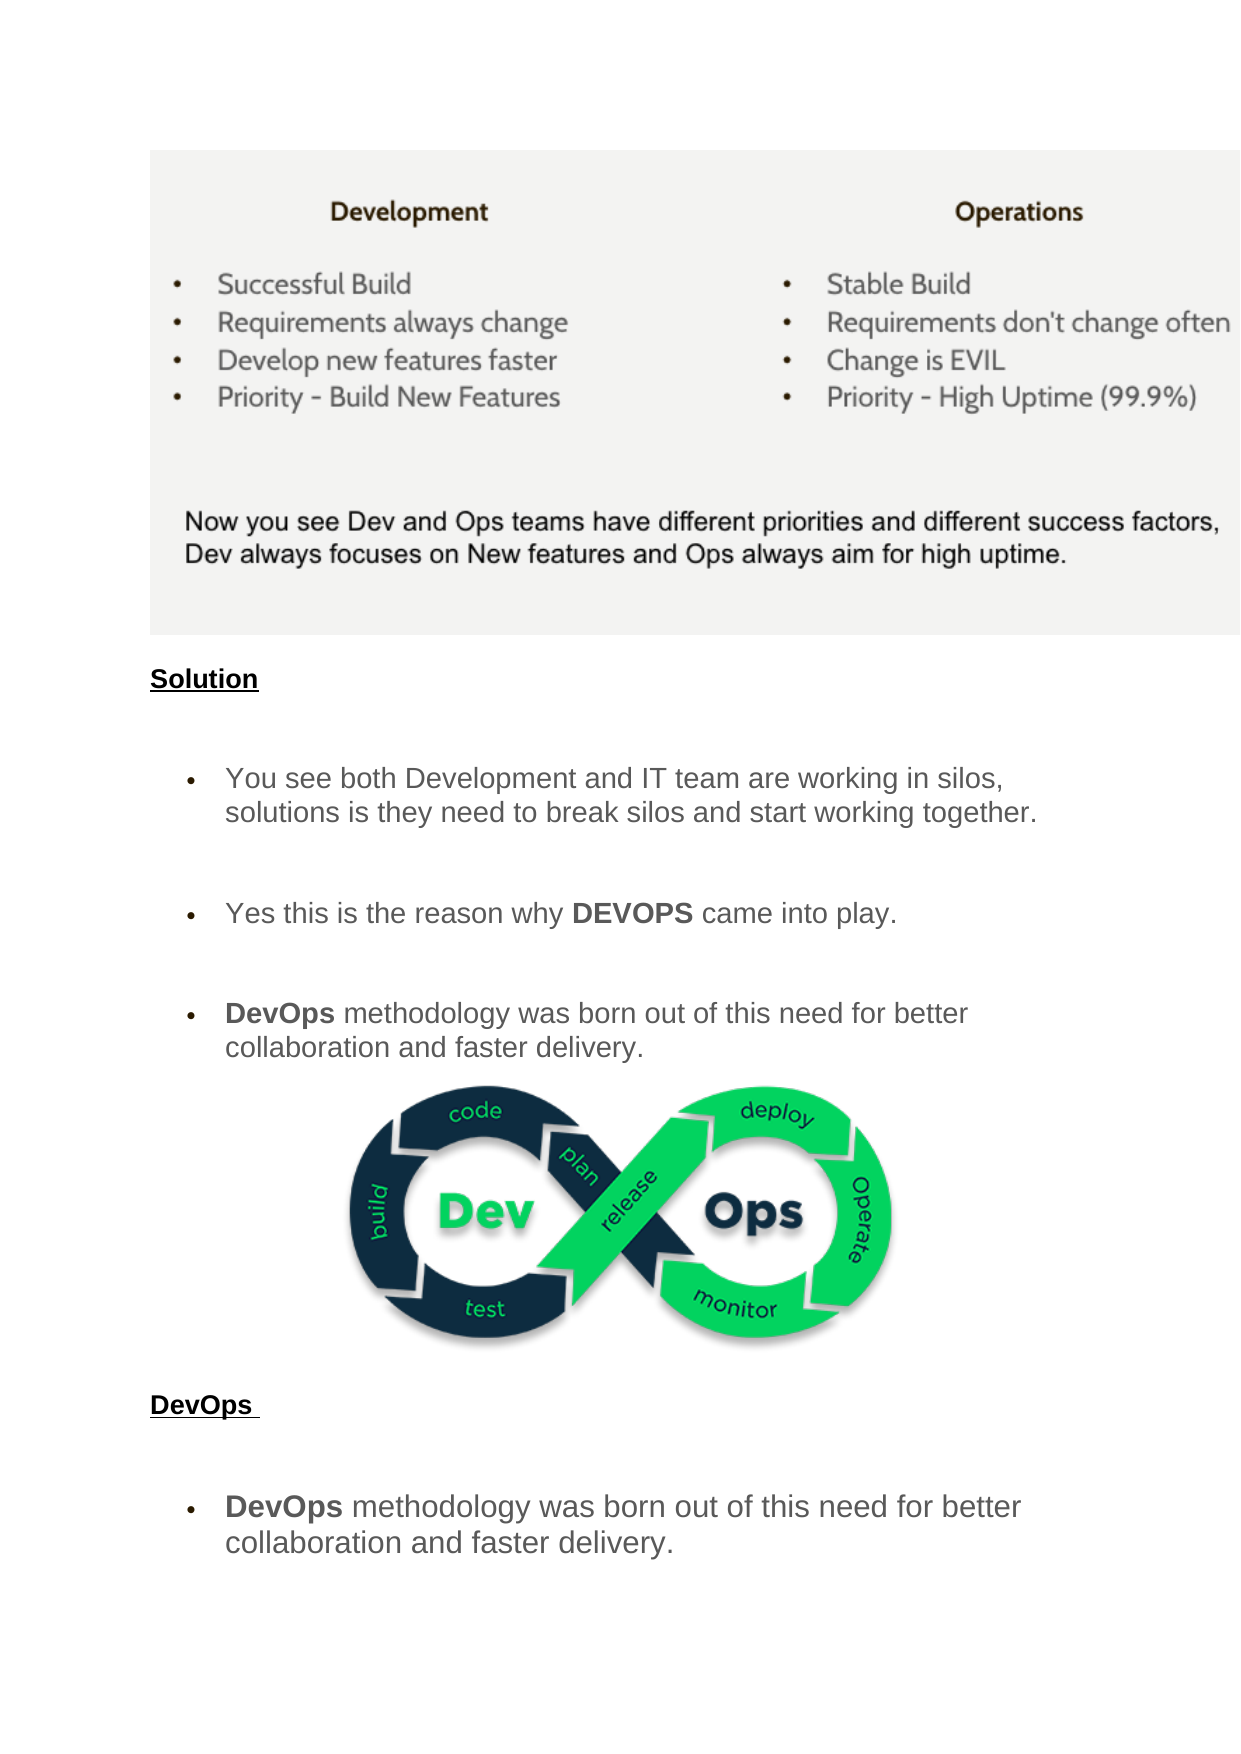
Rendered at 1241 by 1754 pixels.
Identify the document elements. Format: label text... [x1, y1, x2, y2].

text DevOps [150, 1389, 1090, 1421]
list You see both Development and IT team are working in silos, solutions is they need to break silos and start working together. [187, 762, 1090, 829]
list Yes this is the reason why DEVOPS came into play. [187, 896, 1090, 929]
text Solution [150, 663, 1090, 694]
list DevOps methodology was born out of this need for better collaboration and faster delivery. [187, 997, 1090, 1064]
picture [327, 1063, 913, 1361]
list DevOps methodology was born out of this need for better collaboration and faster delivery. [187, 1488, 1090, 1559]
picture [150, 150, 1241, 635]
